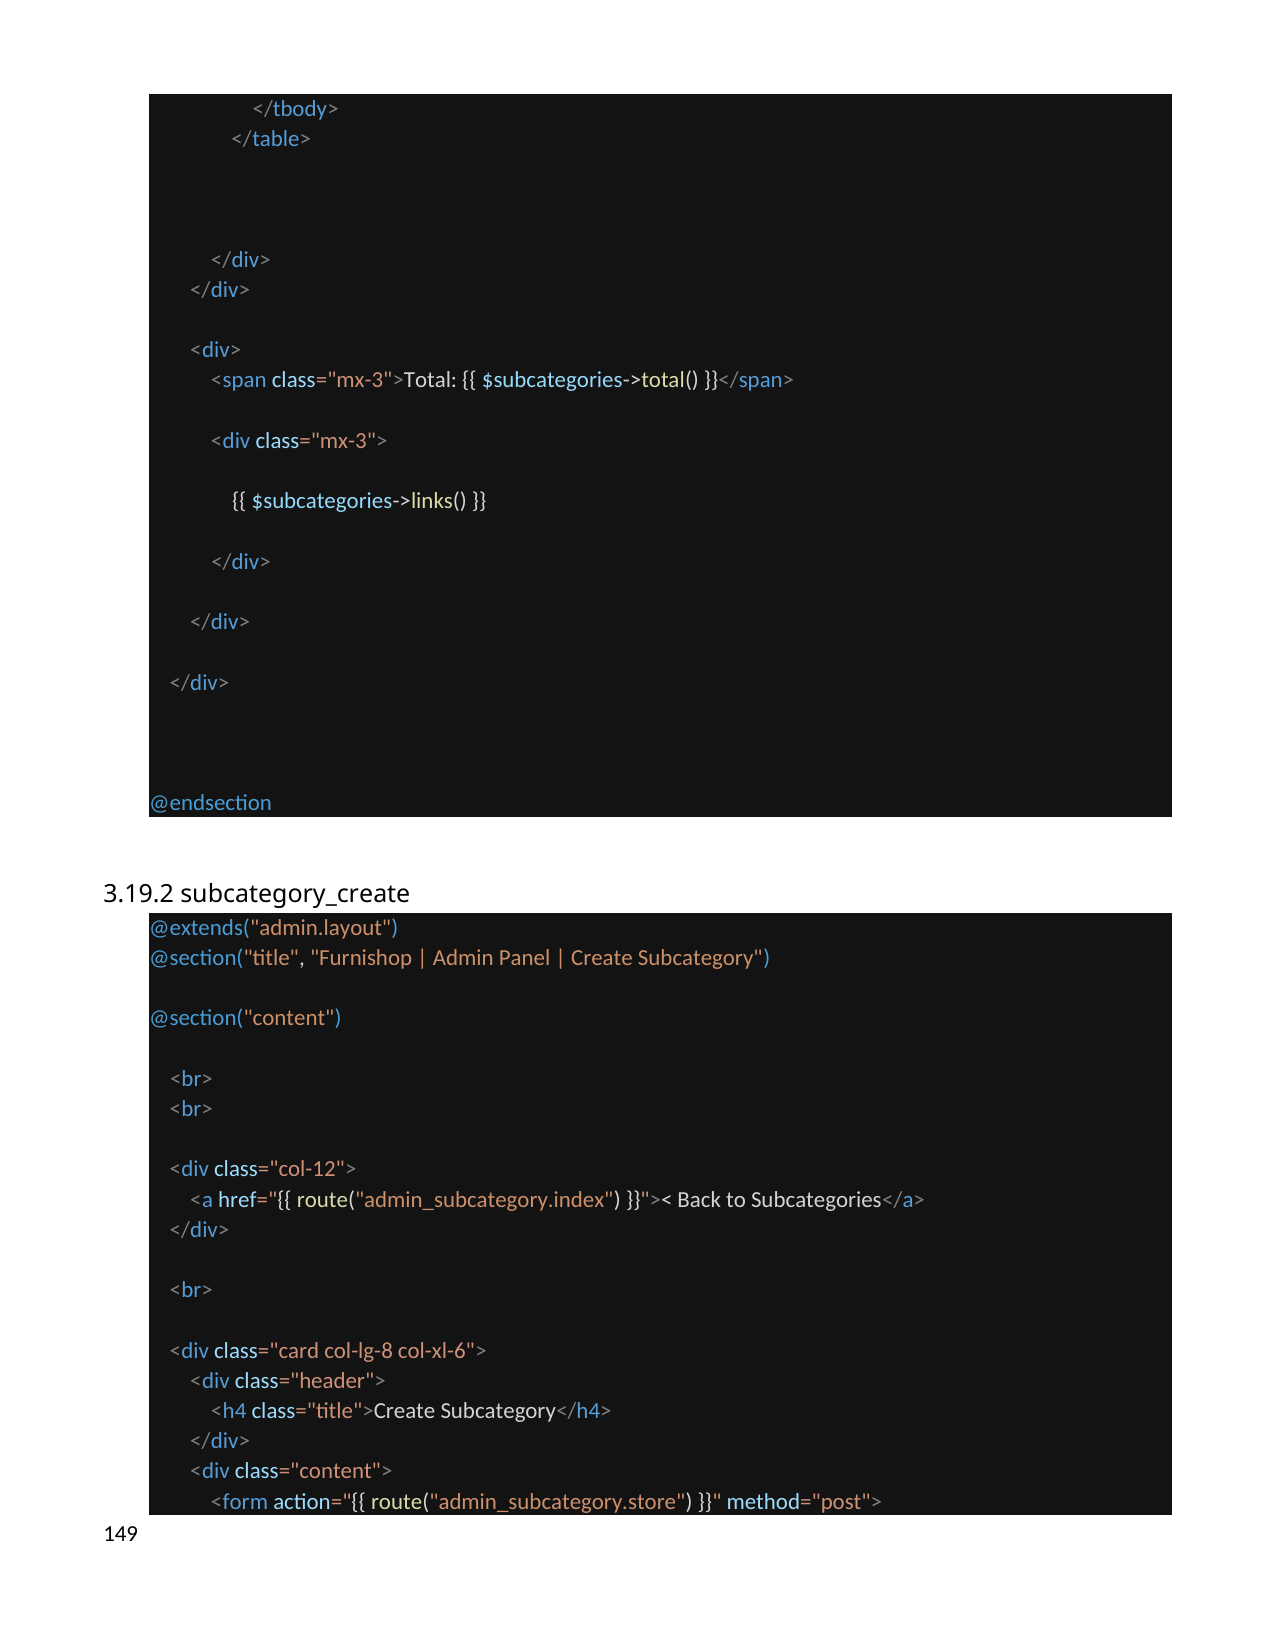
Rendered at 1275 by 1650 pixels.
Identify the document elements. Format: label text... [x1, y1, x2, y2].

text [149, 94, 1172, 817]
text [149, 913, 1172, 1515]
subtitle 3.19.2 subcategory_create [103, 876, 1172, 910]
